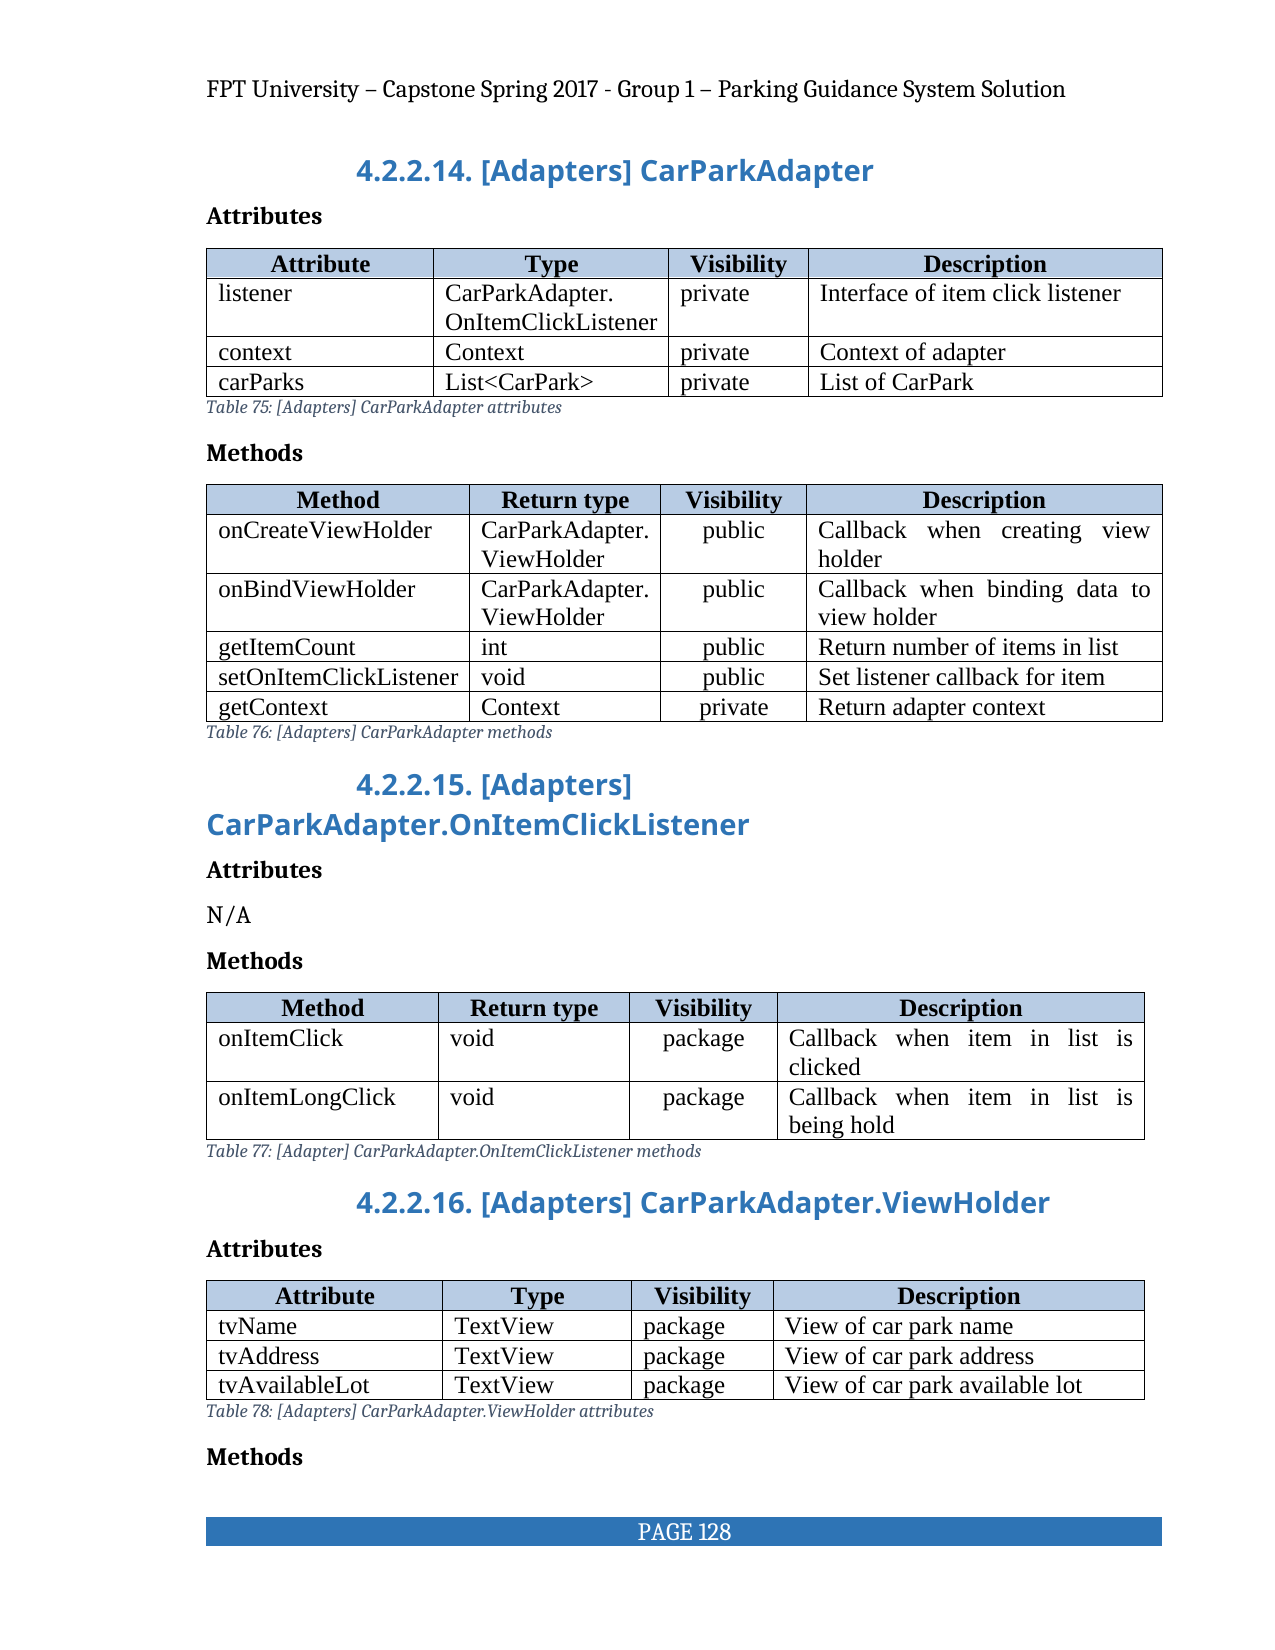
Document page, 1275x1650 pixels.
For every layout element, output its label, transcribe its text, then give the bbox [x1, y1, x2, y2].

subtitle [Adapters] CarParkAdapter.ViewHolder [206, 1182, 1162, 1222]
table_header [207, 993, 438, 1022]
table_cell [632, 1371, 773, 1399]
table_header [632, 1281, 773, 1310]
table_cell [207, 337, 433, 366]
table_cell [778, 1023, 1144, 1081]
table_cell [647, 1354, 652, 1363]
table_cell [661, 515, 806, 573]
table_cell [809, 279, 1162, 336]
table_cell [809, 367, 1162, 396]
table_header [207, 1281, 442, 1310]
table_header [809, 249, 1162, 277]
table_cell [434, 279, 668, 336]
text Methods [206, 1443, 1162, 1471]
subtitle [Adapters] CarParkAdapter [206, 150, 1162, 190]
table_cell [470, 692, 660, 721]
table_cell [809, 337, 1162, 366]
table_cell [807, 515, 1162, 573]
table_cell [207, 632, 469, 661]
text Methods [206, 947, 1162, 976]
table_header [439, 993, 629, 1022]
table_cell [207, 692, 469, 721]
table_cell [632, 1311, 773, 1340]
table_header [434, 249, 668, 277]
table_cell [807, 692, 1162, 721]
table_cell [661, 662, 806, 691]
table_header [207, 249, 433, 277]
text Attributes [206, 202, 1162, 231]
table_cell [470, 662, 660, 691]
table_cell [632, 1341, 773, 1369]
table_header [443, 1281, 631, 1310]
text Attributes [206, 856, 1162, 885]
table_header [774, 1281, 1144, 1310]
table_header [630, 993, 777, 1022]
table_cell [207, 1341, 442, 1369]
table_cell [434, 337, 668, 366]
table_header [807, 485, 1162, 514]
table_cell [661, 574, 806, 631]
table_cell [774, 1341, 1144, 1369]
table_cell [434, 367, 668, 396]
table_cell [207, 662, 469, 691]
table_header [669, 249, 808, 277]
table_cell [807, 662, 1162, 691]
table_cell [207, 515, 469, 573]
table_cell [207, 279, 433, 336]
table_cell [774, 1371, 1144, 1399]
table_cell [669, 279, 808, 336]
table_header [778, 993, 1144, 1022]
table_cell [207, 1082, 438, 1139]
text Attributes [206, 1235, 1162, 1263]
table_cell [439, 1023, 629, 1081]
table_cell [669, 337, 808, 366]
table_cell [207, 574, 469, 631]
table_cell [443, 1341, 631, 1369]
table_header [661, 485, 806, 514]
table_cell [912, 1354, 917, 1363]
text N/A [206, 901, 1162, 930]
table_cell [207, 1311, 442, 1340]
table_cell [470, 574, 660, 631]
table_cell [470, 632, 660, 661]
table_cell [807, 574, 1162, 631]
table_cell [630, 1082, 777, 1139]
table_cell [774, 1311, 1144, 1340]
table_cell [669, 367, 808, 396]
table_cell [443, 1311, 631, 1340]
subtitle [Adapters] CarParkAdapter.OnItemClickListener [206, 764, 1162, 843]
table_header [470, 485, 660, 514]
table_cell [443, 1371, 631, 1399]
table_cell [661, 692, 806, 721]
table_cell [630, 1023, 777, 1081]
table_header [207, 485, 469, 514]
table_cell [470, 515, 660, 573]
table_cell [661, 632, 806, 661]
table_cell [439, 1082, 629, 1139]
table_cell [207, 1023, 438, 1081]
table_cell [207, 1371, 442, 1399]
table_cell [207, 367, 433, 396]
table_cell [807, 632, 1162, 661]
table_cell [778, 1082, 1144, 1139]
text Methods [206, 439, 1162, 468]
